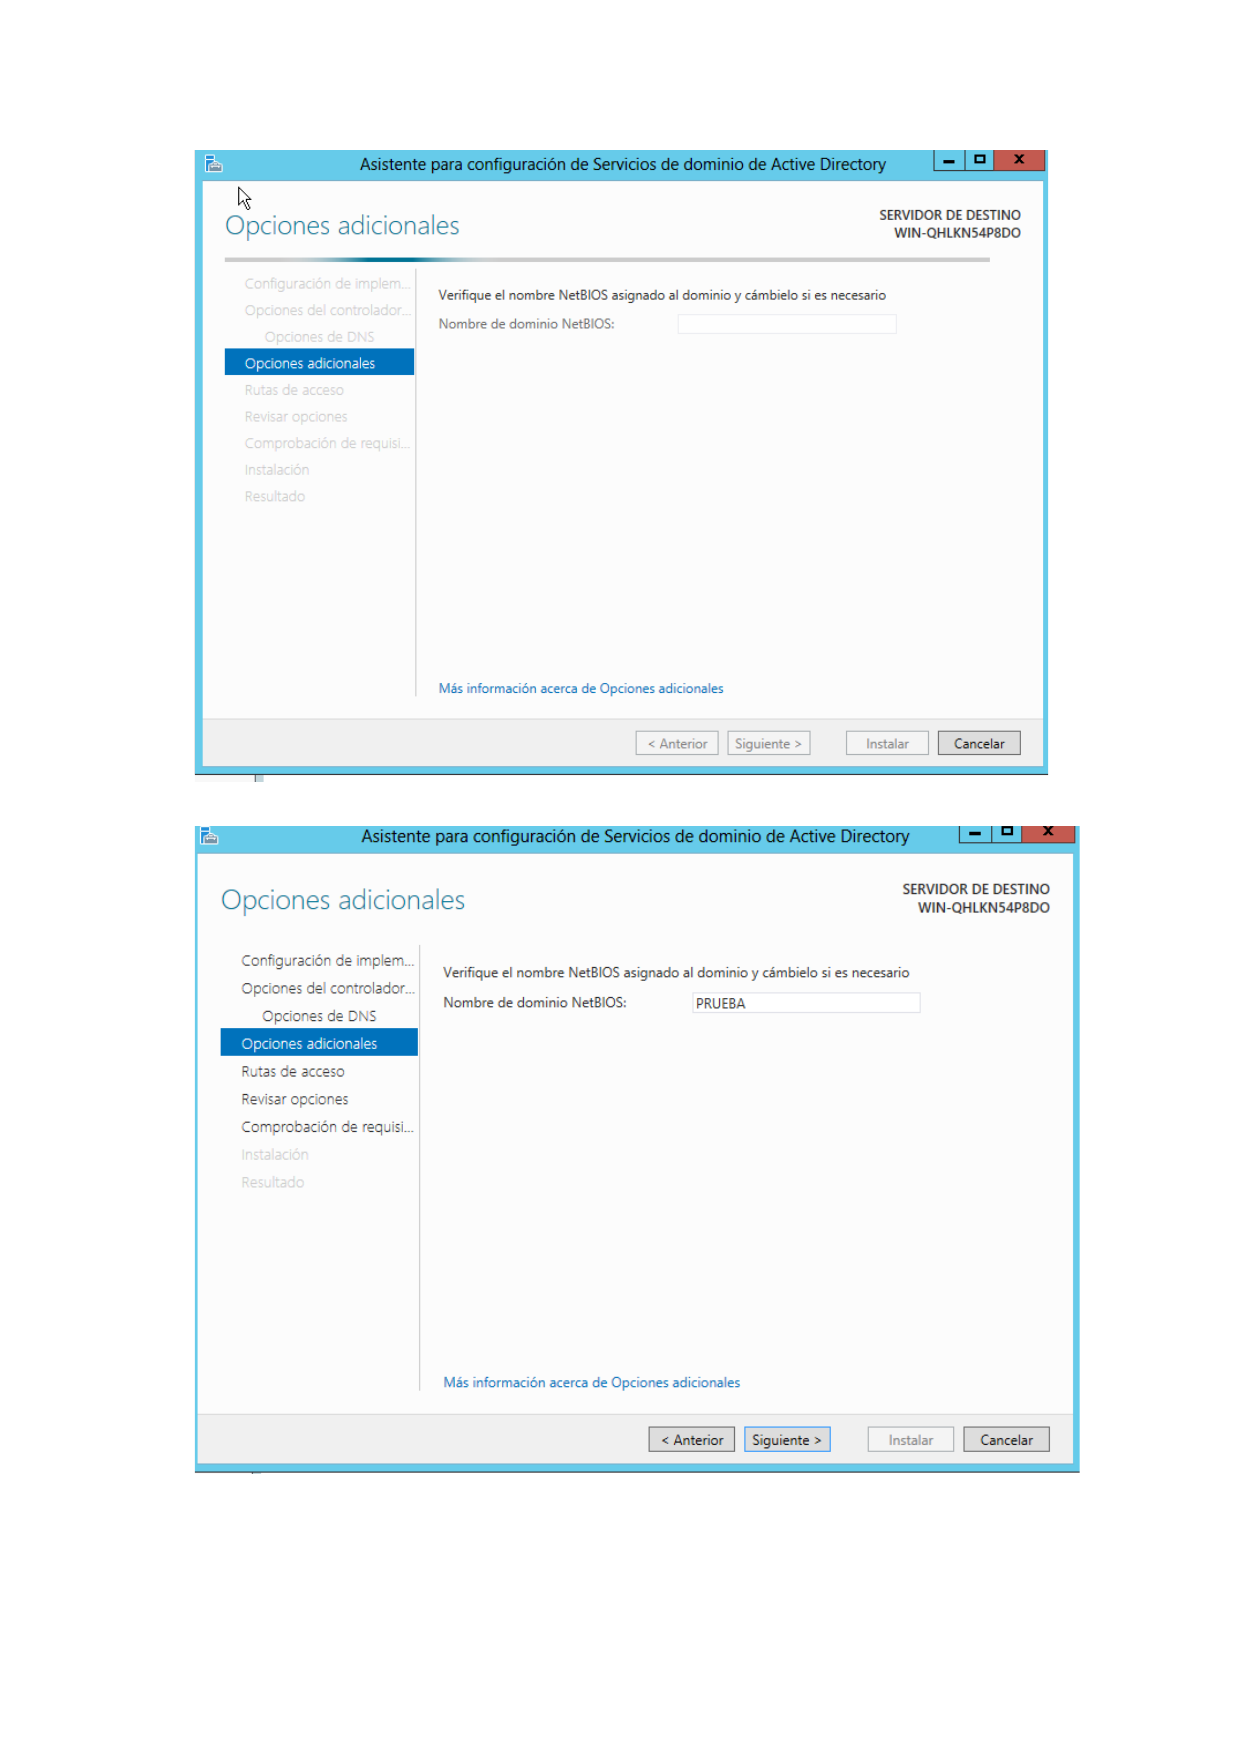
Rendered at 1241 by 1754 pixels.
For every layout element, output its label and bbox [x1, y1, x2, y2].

picture [194, 826, 1080, 1474]
picture [194, 150, 1049, 782]
